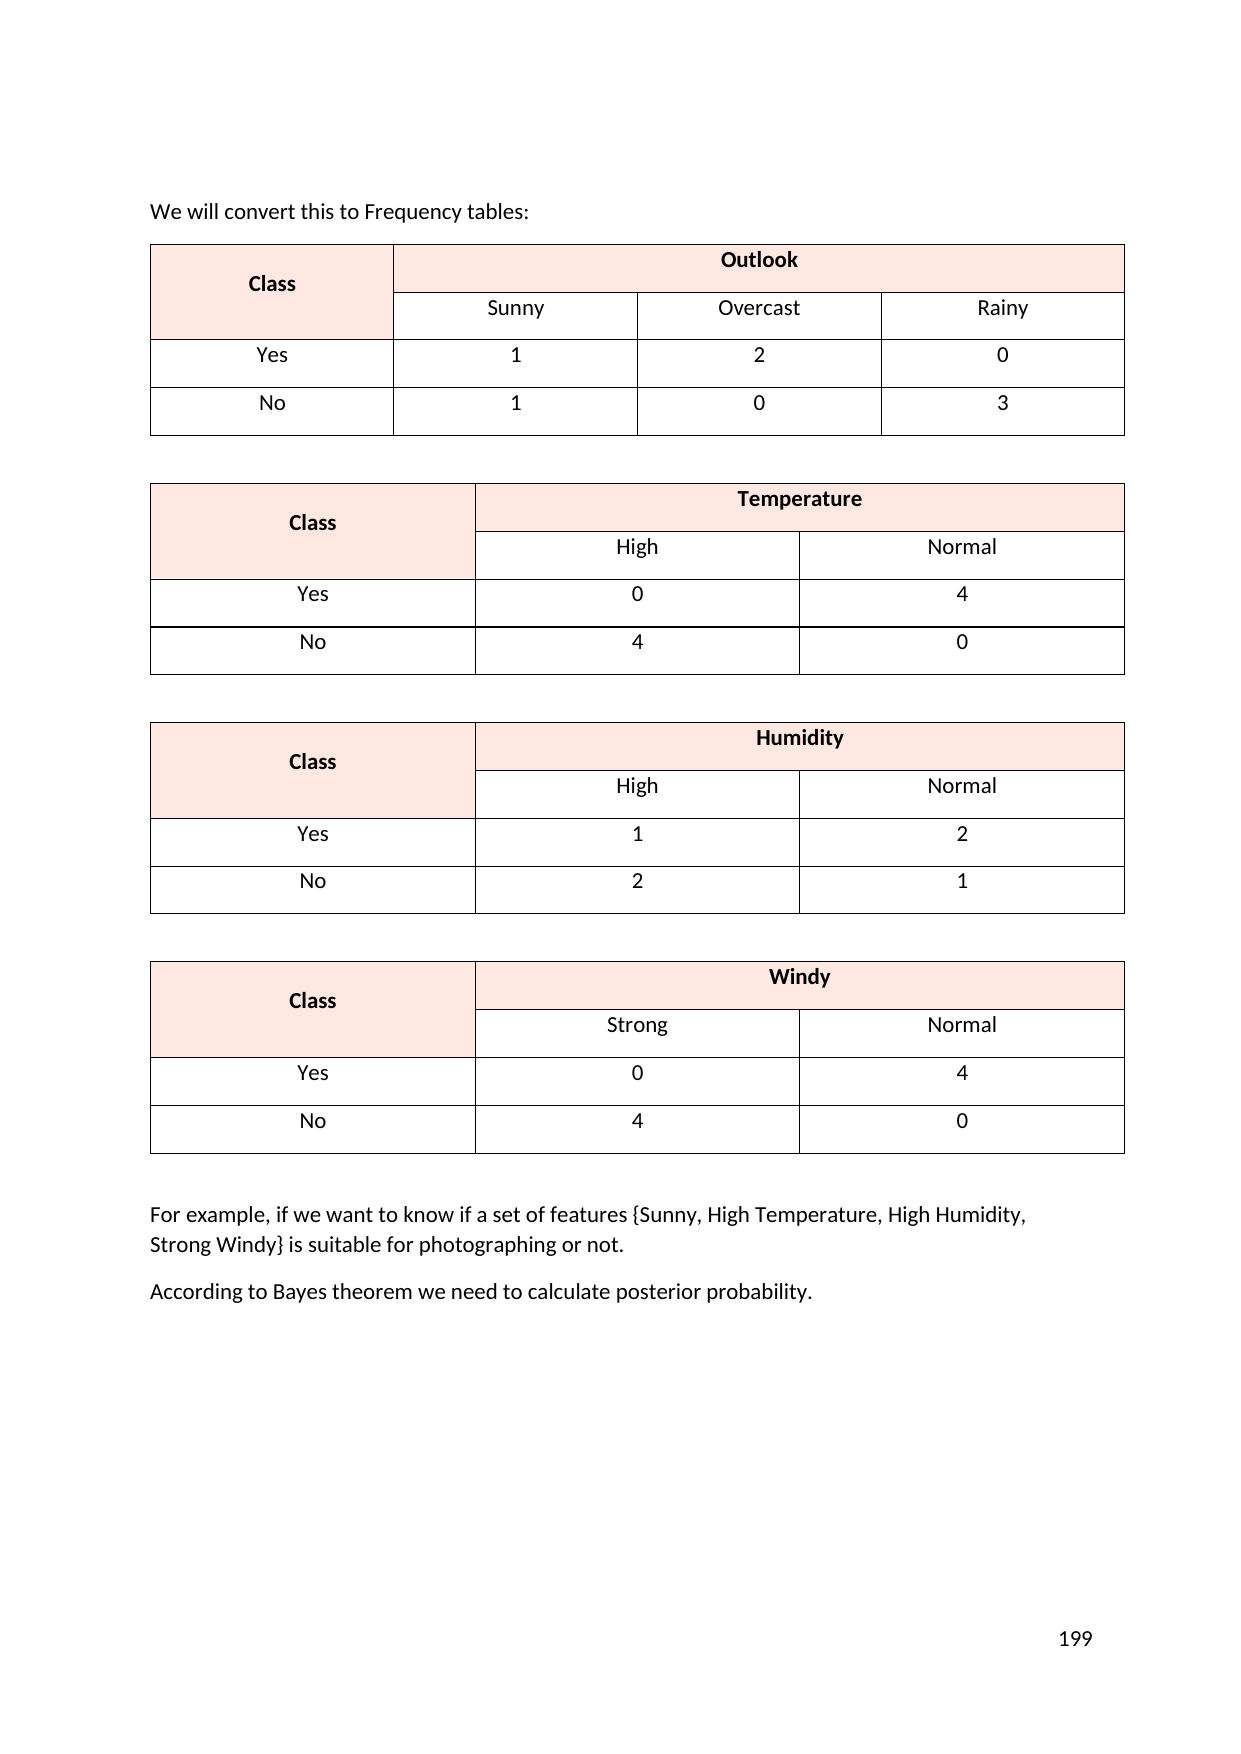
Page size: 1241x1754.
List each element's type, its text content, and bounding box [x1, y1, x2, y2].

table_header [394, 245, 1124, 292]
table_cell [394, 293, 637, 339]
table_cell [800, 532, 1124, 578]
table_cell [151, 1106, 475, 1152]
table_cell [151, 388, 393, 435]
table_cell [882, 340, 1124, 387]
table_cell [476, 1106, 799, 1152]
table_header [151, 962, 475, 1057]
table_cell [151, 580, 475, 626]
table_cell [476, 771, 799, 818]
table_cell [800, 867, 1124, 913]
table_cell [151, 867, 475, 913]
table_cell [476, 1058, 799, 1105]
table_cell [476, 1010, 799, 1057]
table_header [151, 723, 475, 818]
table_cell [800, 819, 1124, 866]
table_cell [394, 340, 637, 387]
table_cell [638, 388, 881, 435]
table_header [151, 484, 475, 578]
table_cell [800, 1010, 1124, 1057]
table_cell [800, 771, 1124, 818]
text We will convert this to Frequency tables: [150, 197, 1093, 225]
text For example, if we want to know if a set of features {Sunny, High Temperature, High Humidity, Strong Windy} is suitable for photographing or not. [150, 1200, 1093, 1259]
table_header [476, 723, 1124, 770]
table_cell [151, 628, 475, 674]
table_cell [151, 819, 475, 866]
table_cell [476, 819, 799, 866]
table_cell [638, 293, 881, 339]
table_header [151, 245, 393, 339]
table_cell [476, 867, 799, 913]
text According to Bayes theorem we need to calculate posterior probability. [150, 1277, 1093, 1306]
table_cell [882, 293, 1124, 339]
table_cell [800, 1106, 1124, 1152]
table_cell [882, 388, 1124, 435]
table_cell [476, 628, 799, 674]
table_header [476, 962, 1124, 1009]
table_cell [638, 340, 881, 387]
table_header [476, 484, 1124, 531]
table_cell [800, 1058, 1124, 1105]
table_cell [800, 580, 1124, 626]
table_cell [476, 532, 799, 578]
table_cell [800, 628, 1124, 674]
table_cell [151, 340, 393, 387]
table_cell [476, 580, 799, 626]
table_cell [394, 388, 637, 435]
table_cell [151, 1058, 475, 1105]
